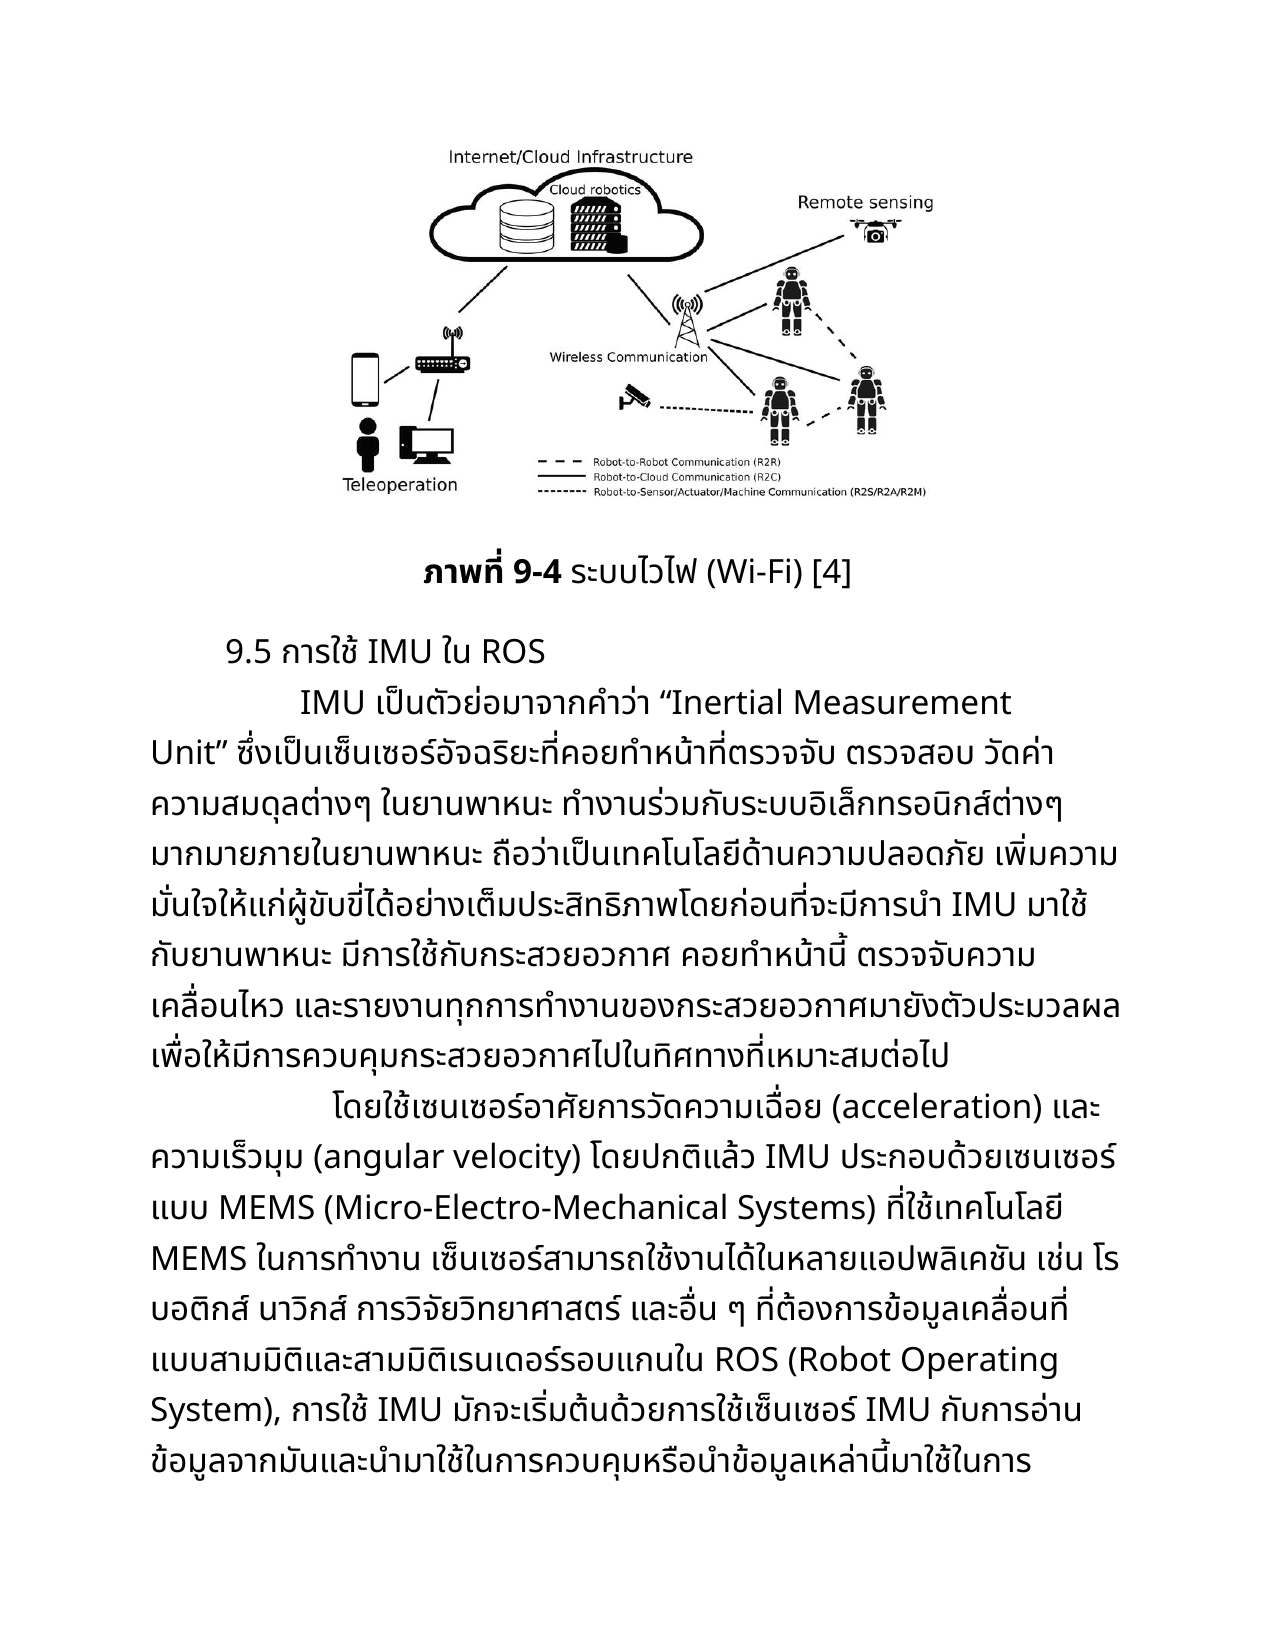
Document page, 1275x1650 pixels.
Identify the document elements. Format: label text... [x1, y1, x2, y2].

text IMU เป็นตัวย่อมาจากคำว่า “Inertial Measurement Unit” ซึ่งเป็นเซ็นเซอร์อัจฉริยะที่คอยทำหน้าที่ตรวจจับ ตรวจสอบ วัดค่าความสมดุลต่างๆ ในยานพาหนะ ทำงานร่วมกับระบบอิเล็กทรอนิกส์ต่างๆ มากมายภายในยานพาหนะ ถือว่าเป็นเทคโนโลยีด้านความปลอดภัย เพิ่มความมั่นใจให้แก่ผู้ขับขี่ได้อย่างเต็มประสิทธิภาพโดยก่อนที่จะมีการนำ IMU มาใช้กับยานพาหนะ มีการใช้กับกระสวยอวกาศ คอยทำหน้านี้ ตรวจจับความเคลื่อนไหว และรายงานทุกการทำงานของกระสวยอวกาศมายังตัวประมวลผล เพื่อให้มีการควบคุมกระสวยอวกาศไปในทิศทางที่เหมาะสมต่อไป [150, 678, 1125, 1082]
picture [342, 150, 933, 497]
text 9.5 การใช้ IMU ใน ROS [150, 628, 1125, 678]
text ภาพที่ 9-4 ระบบไวไฟ (Wi-Fi) [4] [150, 548, 1125, 599]
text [150, 1082, 1125, 1487]
